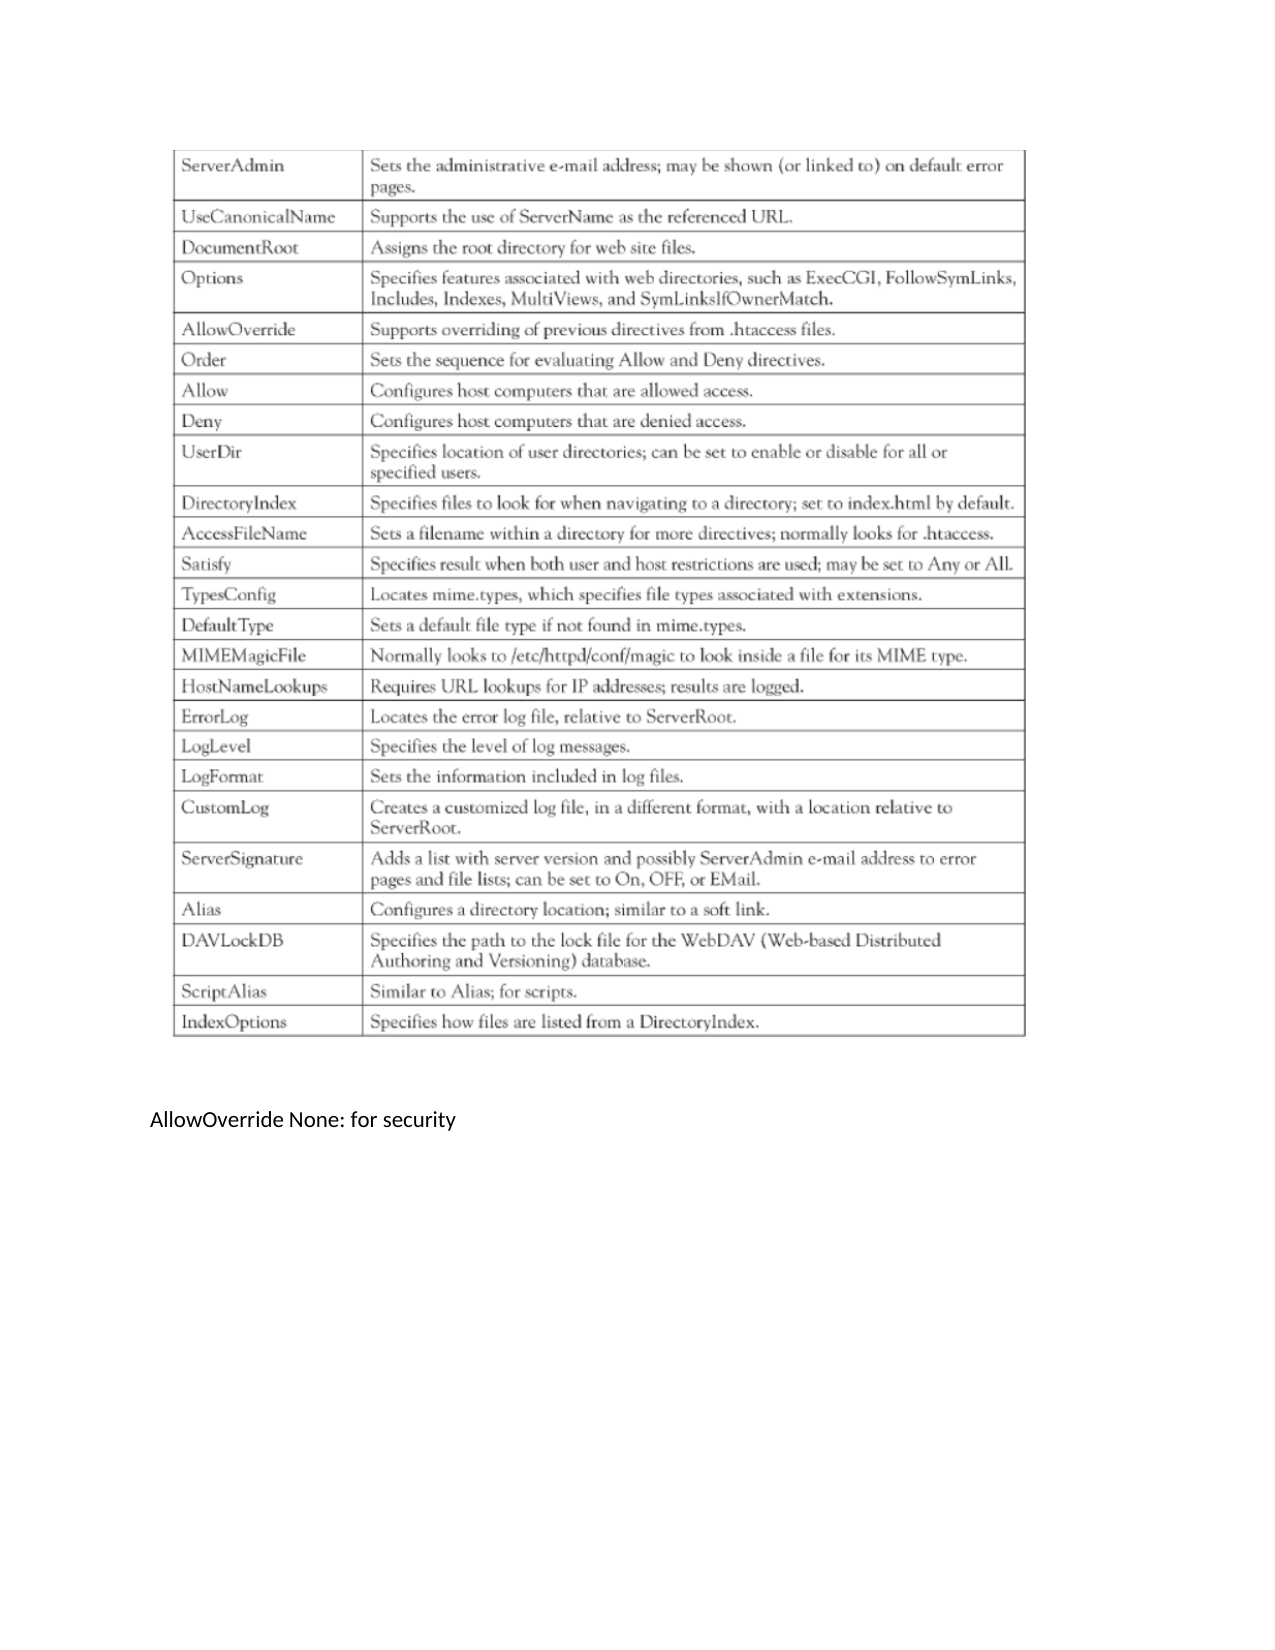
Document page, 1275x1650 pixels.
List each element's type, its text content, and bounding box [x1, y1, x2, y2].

text AllowOverride None: for security [150, 1105, 1125, 1133]
picture [150, 150, 1125, 1040]
